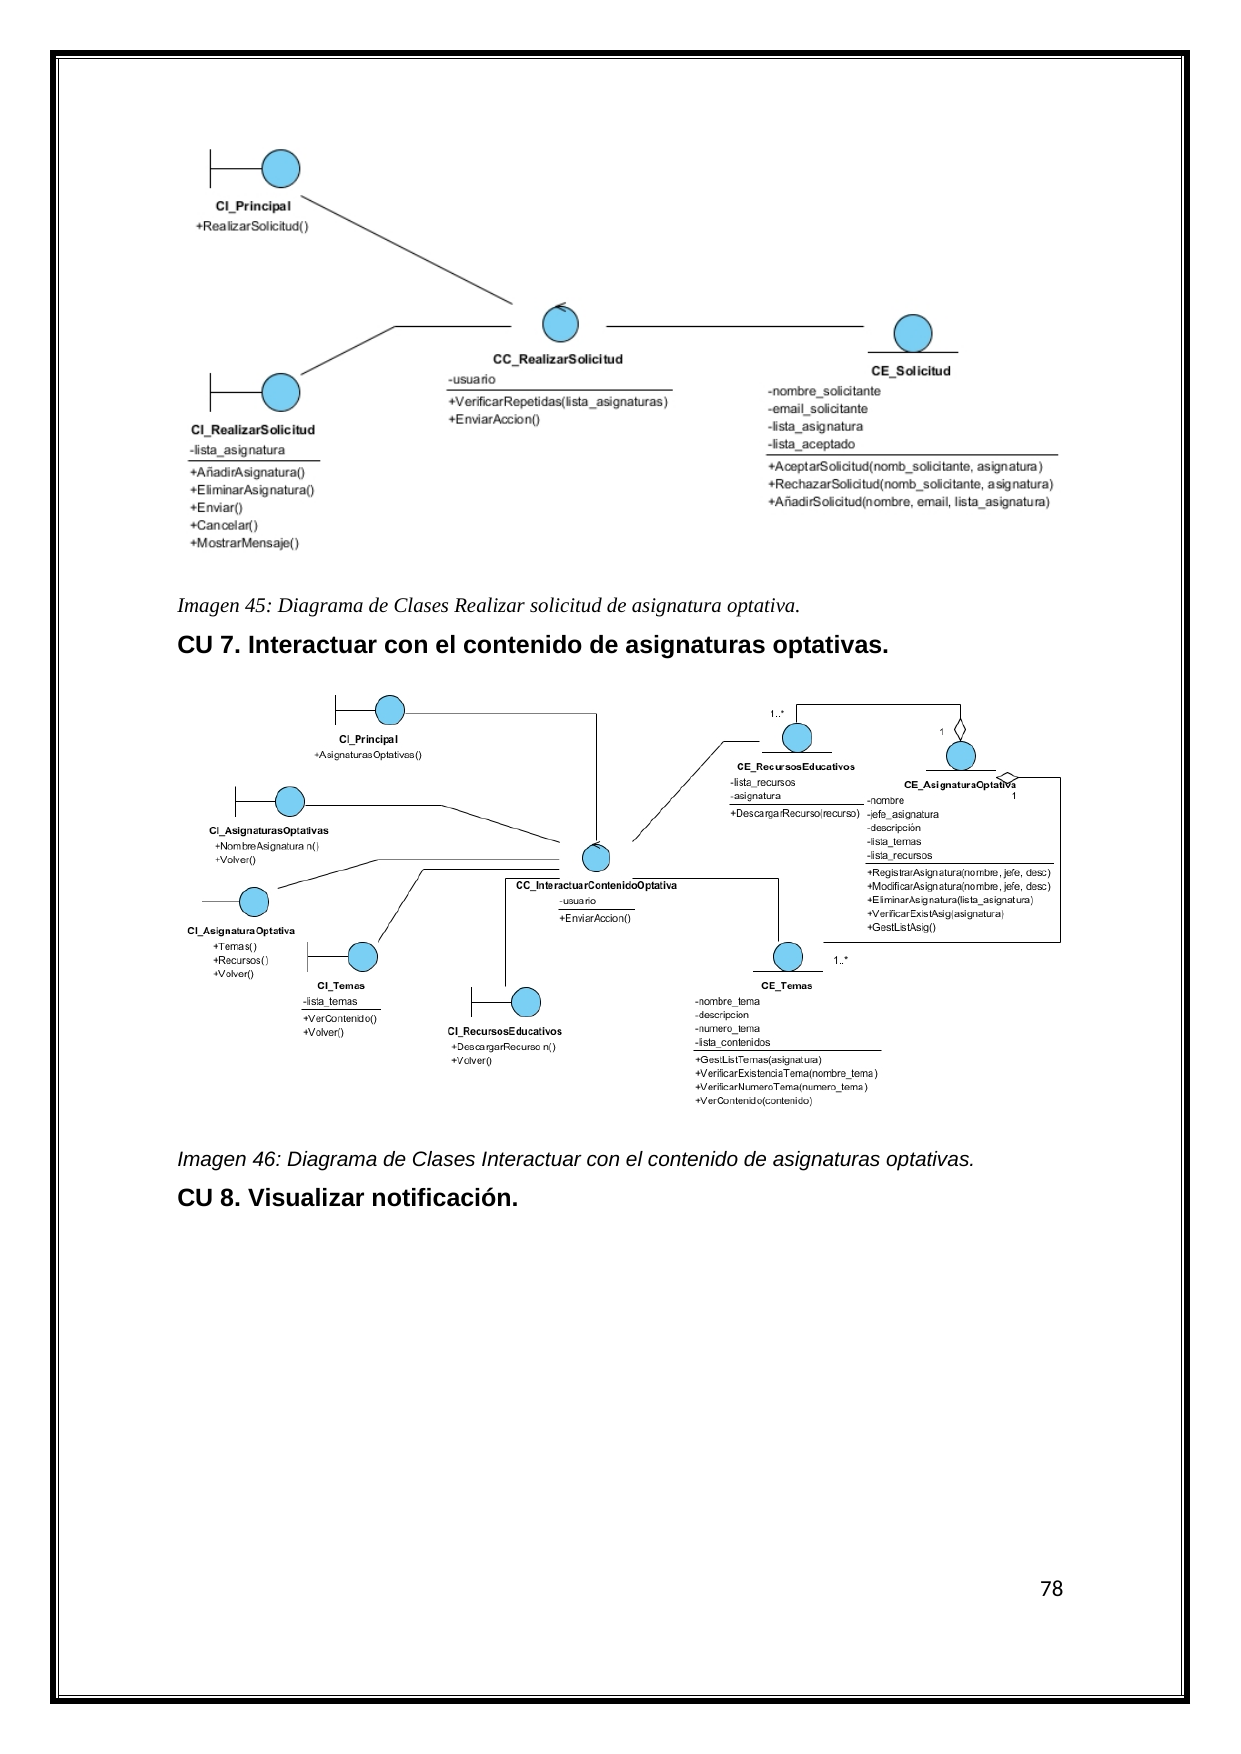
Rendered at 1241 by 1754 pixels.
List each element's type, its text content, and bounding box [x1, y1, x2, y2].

text Imagen 46: Diagrama de Clases Interactuar con el contenido de asignaturas optativas. [177, 1146, 1063, 1171]
picture [177, 693, 1063, 1111]
picture [177, 147, 1063, 558]
text CU 7. Interactuar con el contenido de asignaturas optativas. [177, 630, 1063, 658]
text Imagen 45: Diagrama de Clases Realizar solicitud de asignatura optativa. [177, 592, 1063, 617]
text CU 8. Visualizar notificación. [177, 1183, 1063, 1212]
